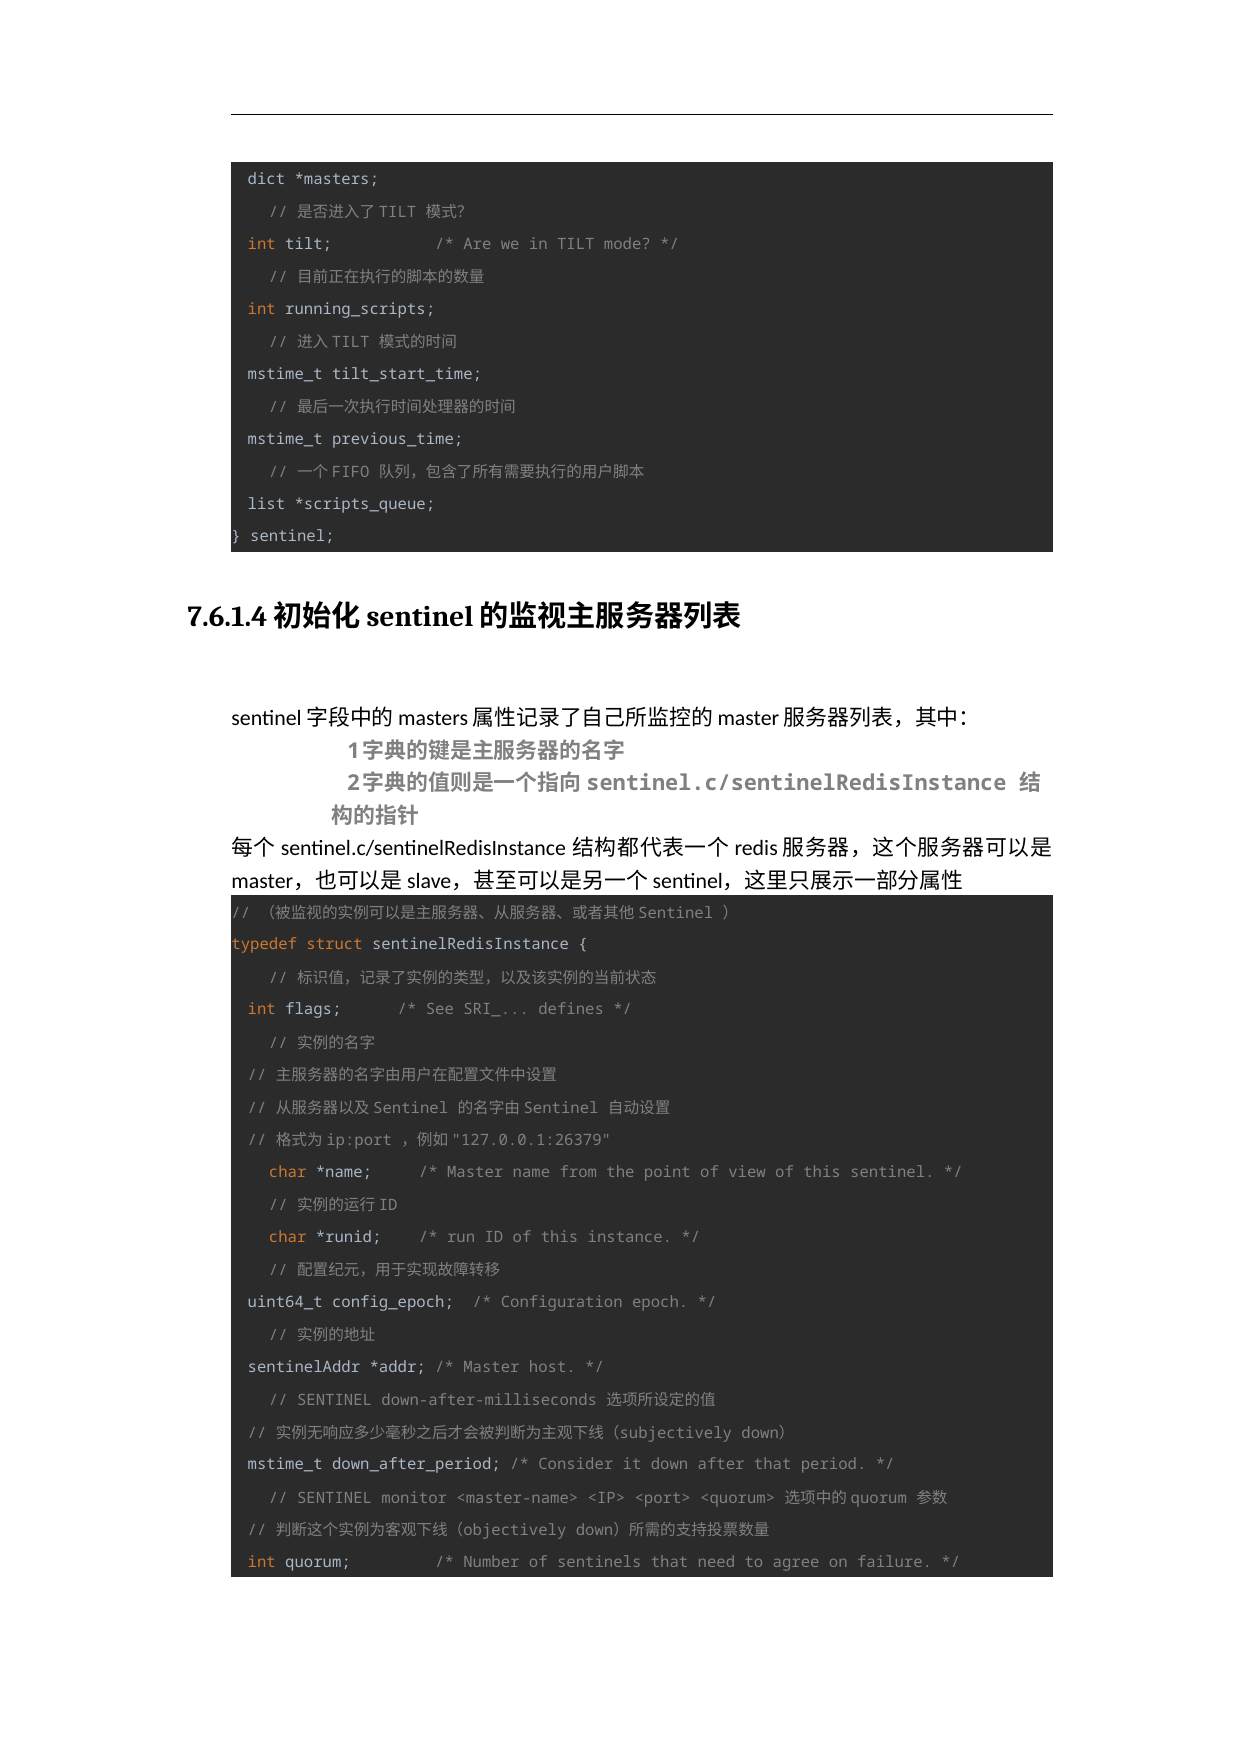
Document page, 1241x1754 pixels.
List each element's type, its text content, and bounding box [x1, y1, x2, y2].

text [231, 162, 1053, 552]
text 每个sentinel.c/sentinelRedisInstance 结构都代表一个redis服务器，这个服务器可以是master，也可以是slave，甚至可以是另一个sentinel，这里只展示一部分属性 [231, 830, 1053, 895]
subtitle 7.6.1.4初始化sentinel的监视主服务器列表 [187, 581, 1053, 646]
list 字典的键是主服务器的名字 [332, 732, 1053, 765]
list 字典的值则是一个指向 sentinel.c/sentinelRedisInstance 结构的指针 [332, 765, 1053, 830]
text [231, 895, 1053, 1577]
text sentinel字段中的masters属性记录了自己所监控的master服务器列表，其中： [187, 700, 1053, 732]
